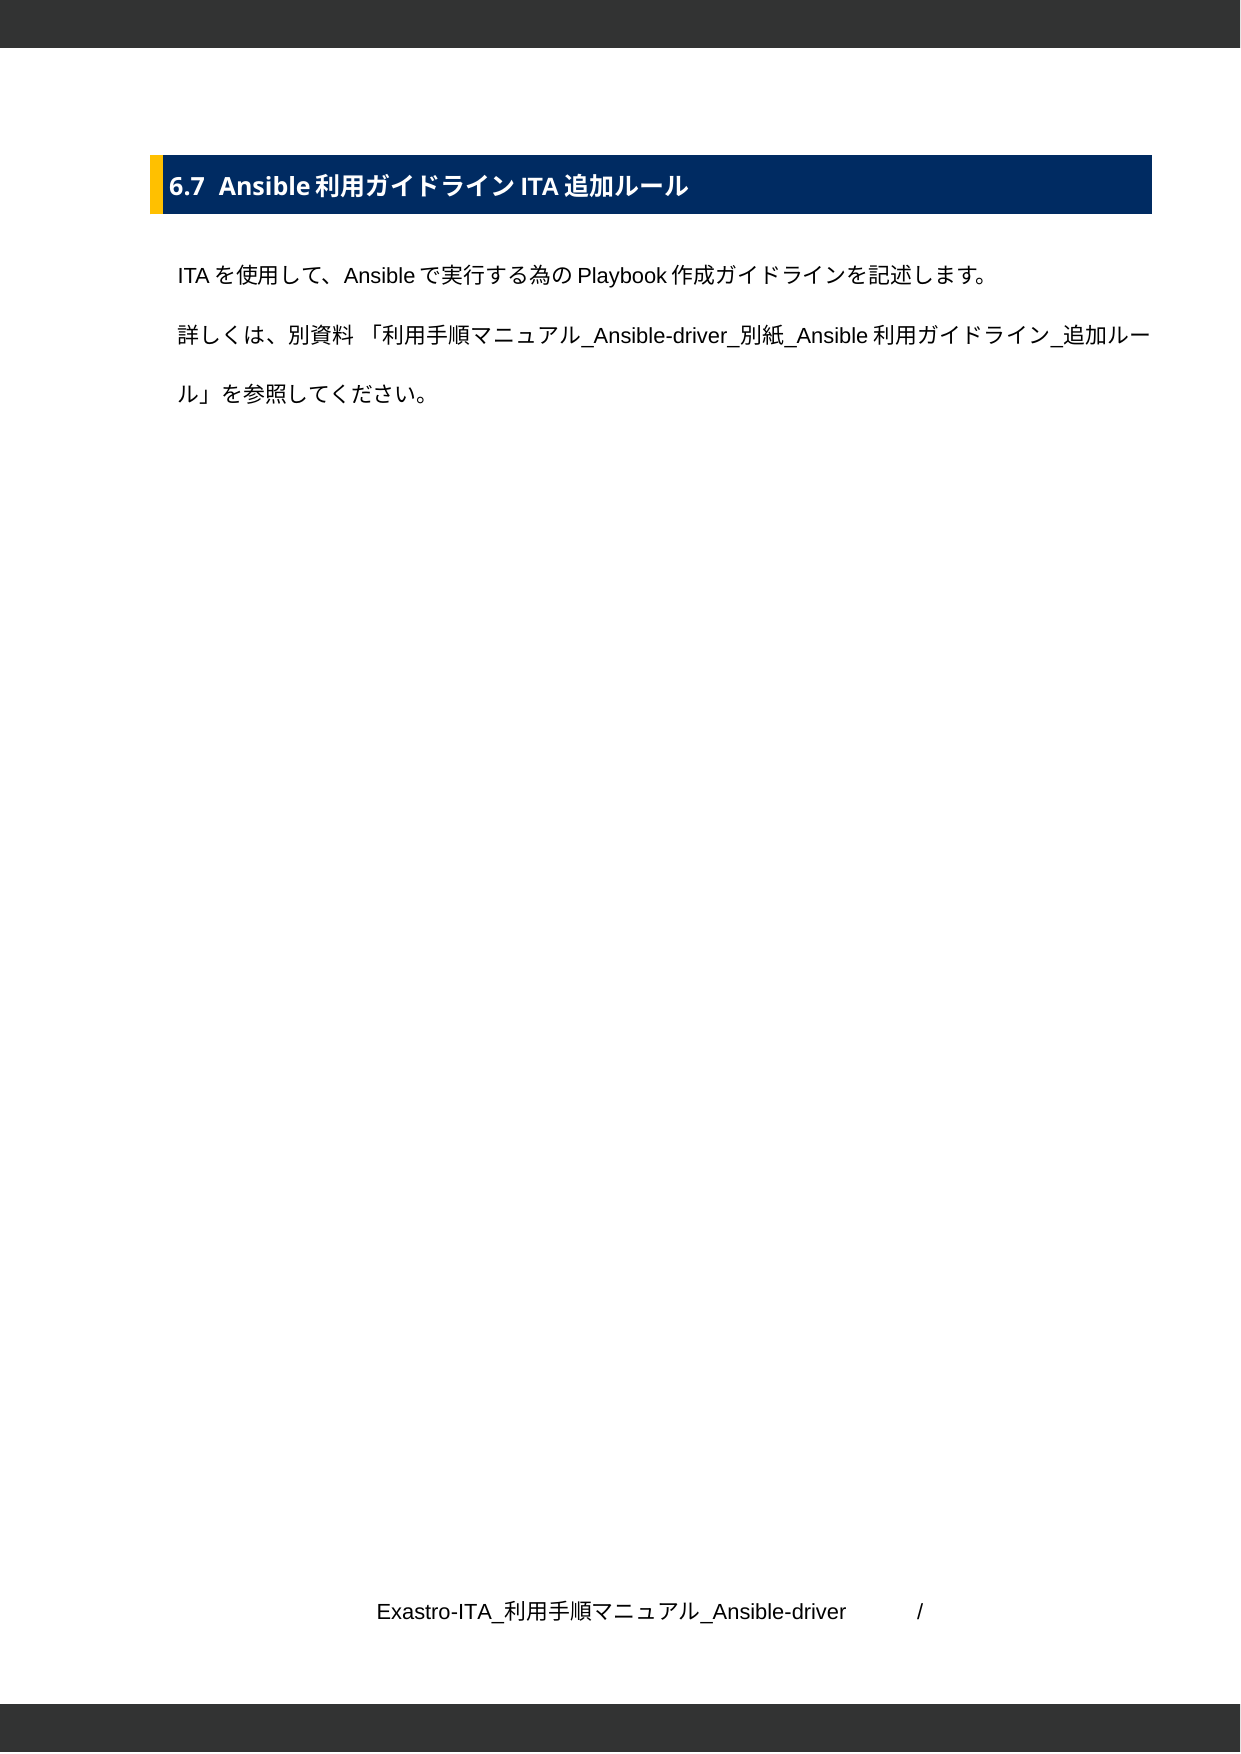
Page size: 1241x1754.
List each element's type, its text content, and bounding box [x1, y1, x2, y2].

subtitle Ansible利用ガイドラインITA追加ルール [163, 155, 1152, 214]
text ITAを使用して、Ansibleで実行する為のPlaybook作成ガイドラインを記述します。 [177, 244, 1152, 304]
picture [0, 0, 1241, 48]
text 詳しくは、別資料 「利用手順マニュアル_Ansible-driver_別紙_Ansible利用ガイドライン_追加ルール」を参照してください。 [177, 304, 1152, 423]
picture [0, 1704, 1241, 1752]
